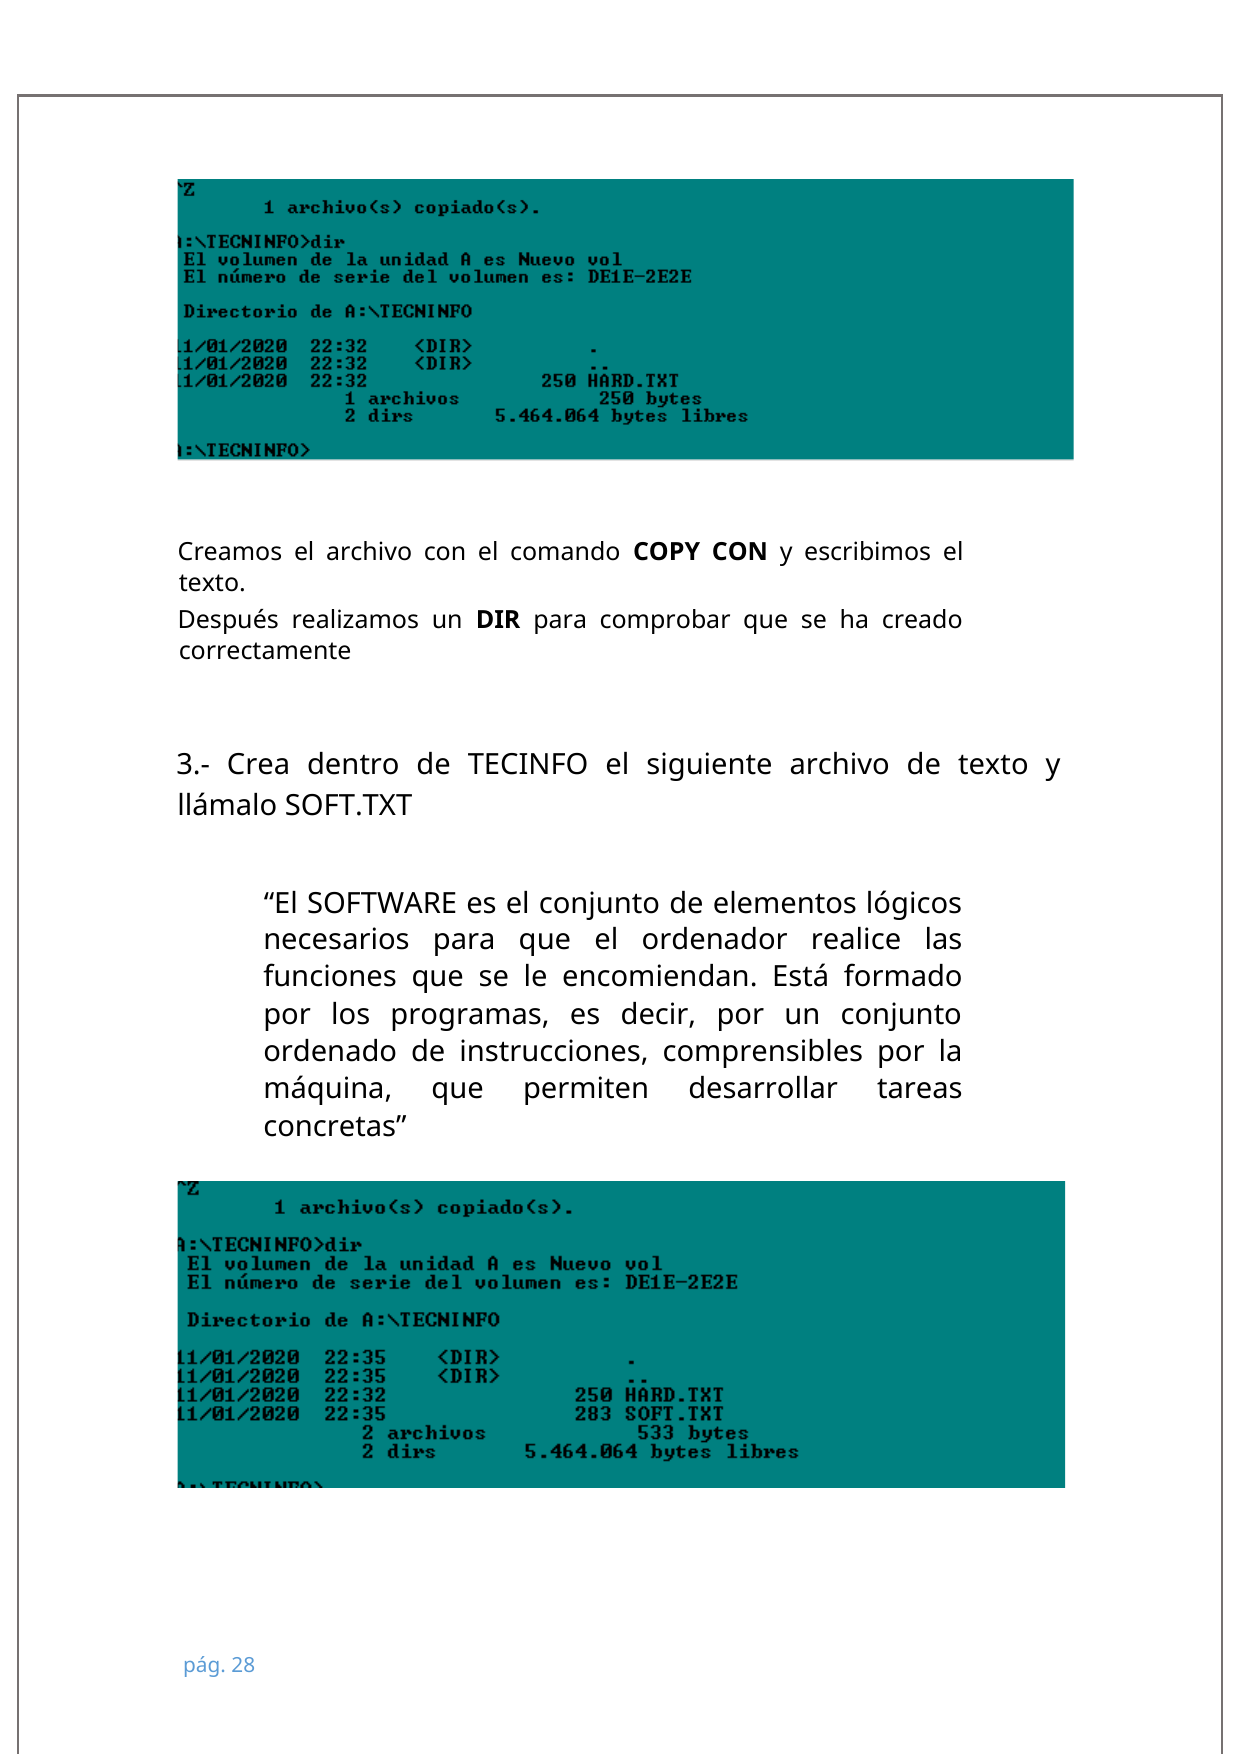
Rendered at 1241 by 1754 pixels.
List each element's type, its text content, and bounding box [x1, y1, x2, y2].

picture [177, 1181, 1065, 1488]
text 3.- Crea dentro de TECINFO el siguiente archivo de texto y llámalo SOFT.TXT [176, 743, 1062, 824]
picture [177, 179, 1074, 461]
text “El SOFTWARE es el conjunto de elementos lógicos necesarios para que el ordenador realice las funciones que se le encomiendan. Está formado por los programas, es decir, por un conjunto ordenado de instrucciones, comprensibles por la máquina, que permiten desarrollar tareas concretas” [263, 883, 963, 1145]
text Después realizamos un DIR para comprobar que se ha creado correctamente [177, 603, 963, 667]
text Creamos el archivo con el comando COPY CON y escribimos el texto. [177, 535, 963, 599]
